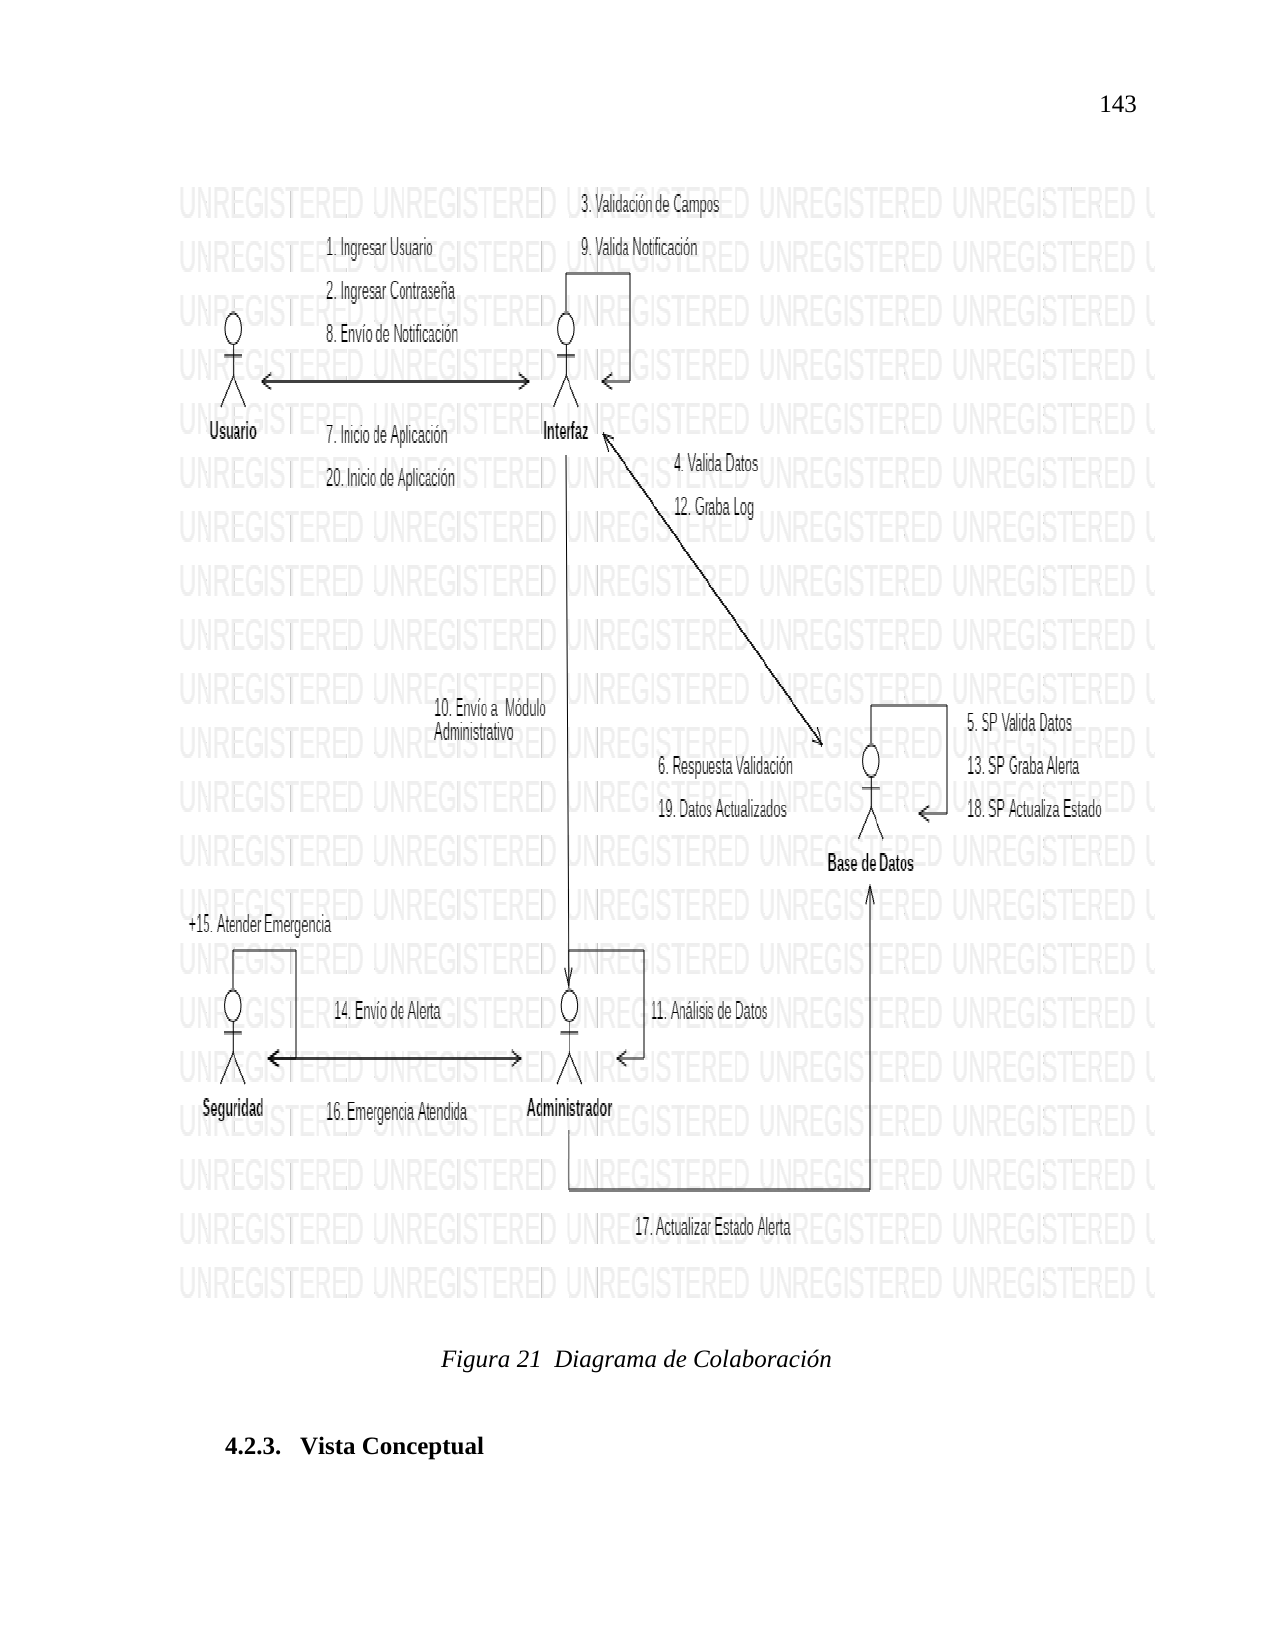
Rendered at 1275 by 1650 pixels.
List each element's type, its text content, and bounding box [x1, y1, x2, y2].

text Figura 21 Diagrama de Colaboración [150, 1344, 1125, 1373]
picture [179, 164, 1155, 1320]
subtitle Vista Conceptual [225, 1431, 1125, 1459]
